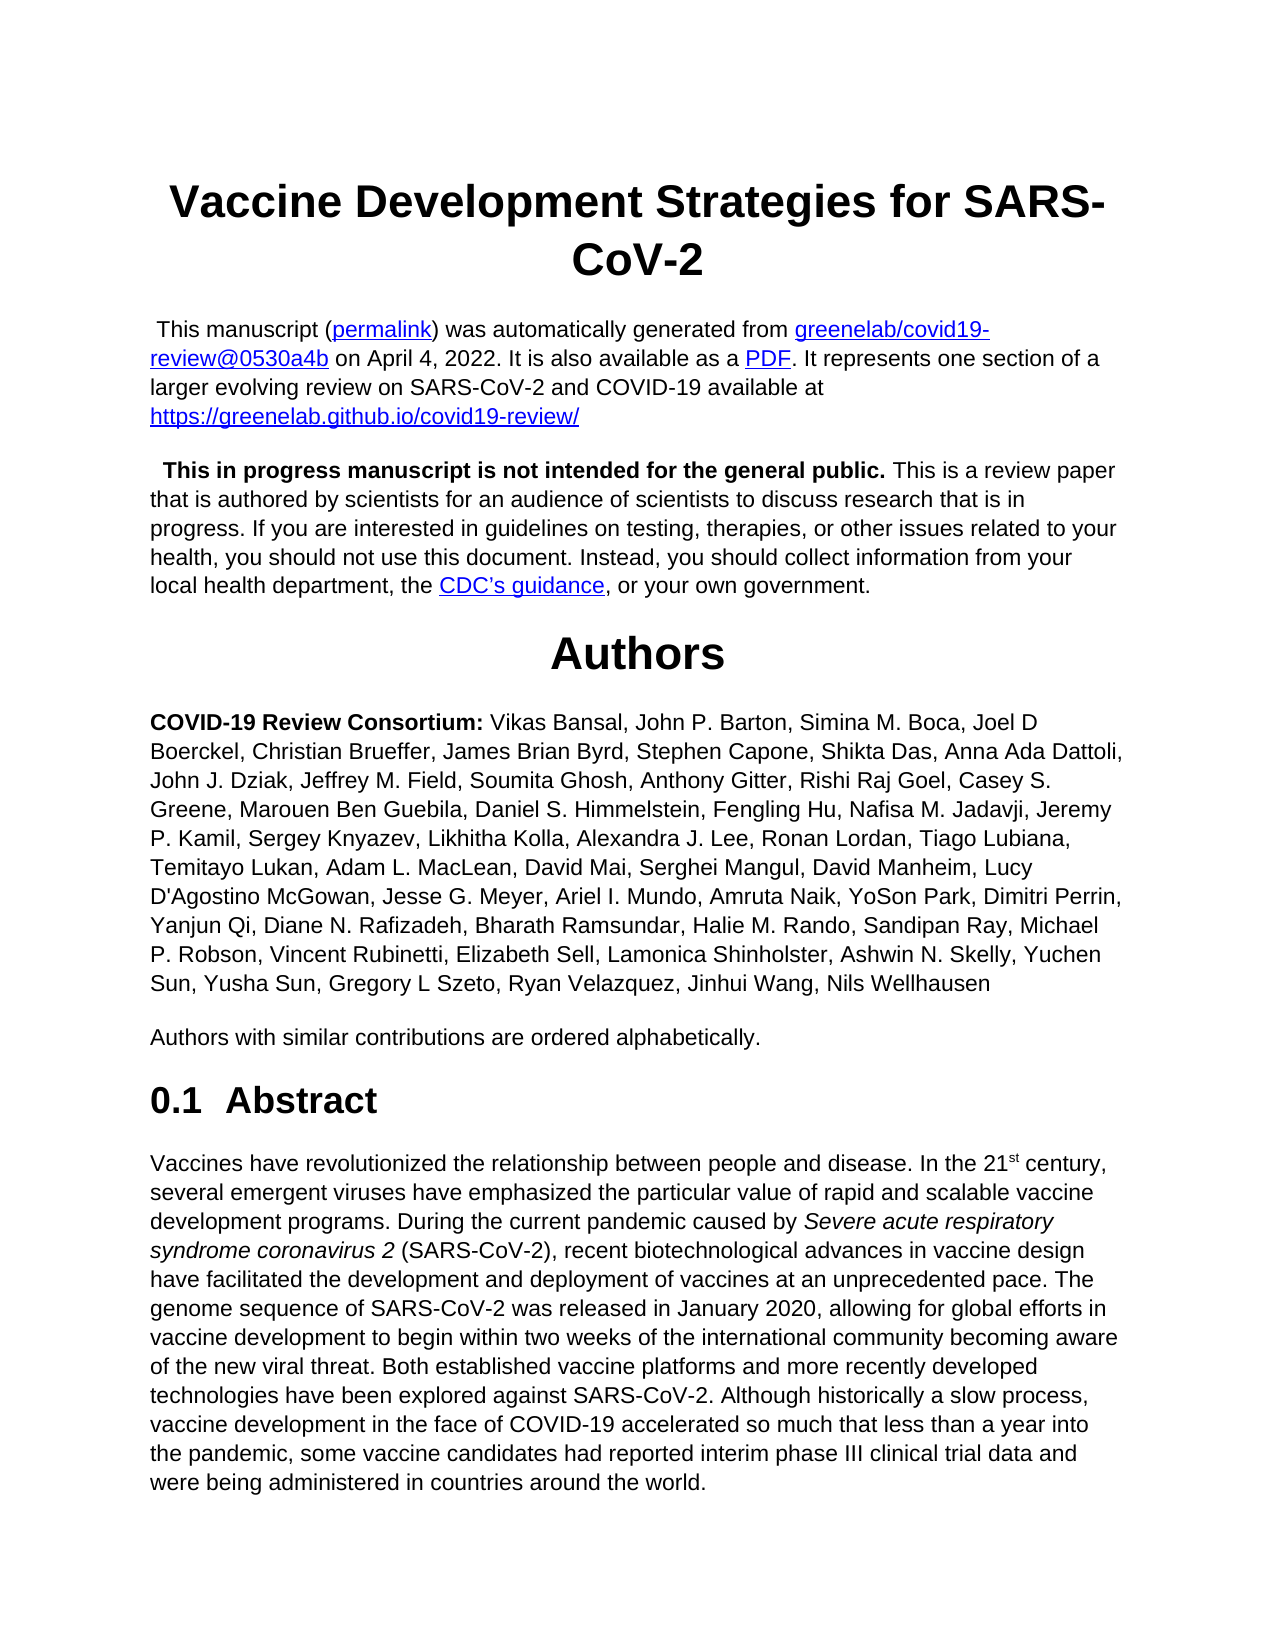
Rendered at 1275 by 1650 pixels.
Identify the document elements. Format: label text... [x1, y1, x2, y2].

text Authors with similar contributions are ordered alphabetically. [150, 1024, 1125, 1050]
text This in progress manuscript is not intended for the general public. This is a review paper that is authored by scientists for an audience of scientists to discuss research that is in progress. If you are interested in guidelines on testing, therapies, or other issues related to your health, you should not use this document. Instead, you should collect information from your local health department, the CDC’s guidance, or your own government. [150, 457, 1125, 599]
text Vaccines have revolutionized the relationship between people and disease. In the 21st century, several emergent viruses have emphasized the particular value of rapid and scalable vaccine development programs. During the current pandemic caused by Severe acute respiratory syndrome coronavirus 2 (SARS-CoV-2), recent biotechnological advances in vaccine design have facilitated the development and deployment of vaccines at an unprecedented pace. The genome sequence of SARS-CoV-2 was released in January 2020, allowing for global efforts in vaccine development to begin within two weeks of the international community becoming aware of the new viral threat. Both established vaccine platforms and more recently developed technologies have been explored against SARS-CoV-2. Although historically a slow process, vaccine development in the face of COVID-19 accelerated so much that less than a year into the pandemic, some vaccine candidates had reported interim phase III clinical trial data and were being administered in countries around the world. [150, 1150, 1125, 1495]
subtitle Authors [150, 626, 1125, 679]
subtitle 0.1 Abstract [150, 1078, 1125, 1121]
text COVID-19 Review Consortium: Vikas Bansal, John P. Barton, Simina M. Boca, Joel D Boerckel, Christian Brueffer, James Brian Byrd, Stephen Capone, Shikta Das, Anna Ada Dattoli, John J. Dziak, Jeffrey M. Field, Soumita Ghosh, Anthony Gitter, Rishi Raj Goel, Casey S. Greene, Marouen Ben Guebila, Daniel S. Himmelstein, Fengling Hu, Nafisa M. Jadavji, Jeremy P. Kamil, Sergey Knyazev, Likhitha Kolla, Alexandra J. Lee, Ronan Lordan, Tiago Lubiana, Temitayo Lukan, Adam L. MacLean, David Mai, Serghei Mangul, David Manheim, Lucy D'Agostino McGowan, Jesse G. Meyer, Ariel I. Mundo, Amruta Naik, YoSon Park, Dimitri Perrin, Yanjun Qi, Diane N. Rafizadeh, Bharath Ramsundar, Halie M. Rando, Sandipan Ray, Michael P. Robson, Vincent Rubinetti, Elizabeth Sell, Lamonica Shinholster, Ashwin N. Skelly, Yuchen Sun, Yusha Sun, Gregory L Szeto, Ryan Velazquez, Jinhui Wang, Nils Wellhausen [150, 709, 1125, 996]
text This manuscript (permalink) was automatically generated from greenelab/covid19-review@0530a4b on April 4, 2022. It is also available as a PDF. It represents one section of a larger evolving review on SARS-CoV-2 and COVID-19 available at https://greenelab.github.io/covid19-review/ [150, 316, 1125, 429]
title Vaccine Development Strategies for SARS-CoV-2 [150, 175, 1125, 286]
